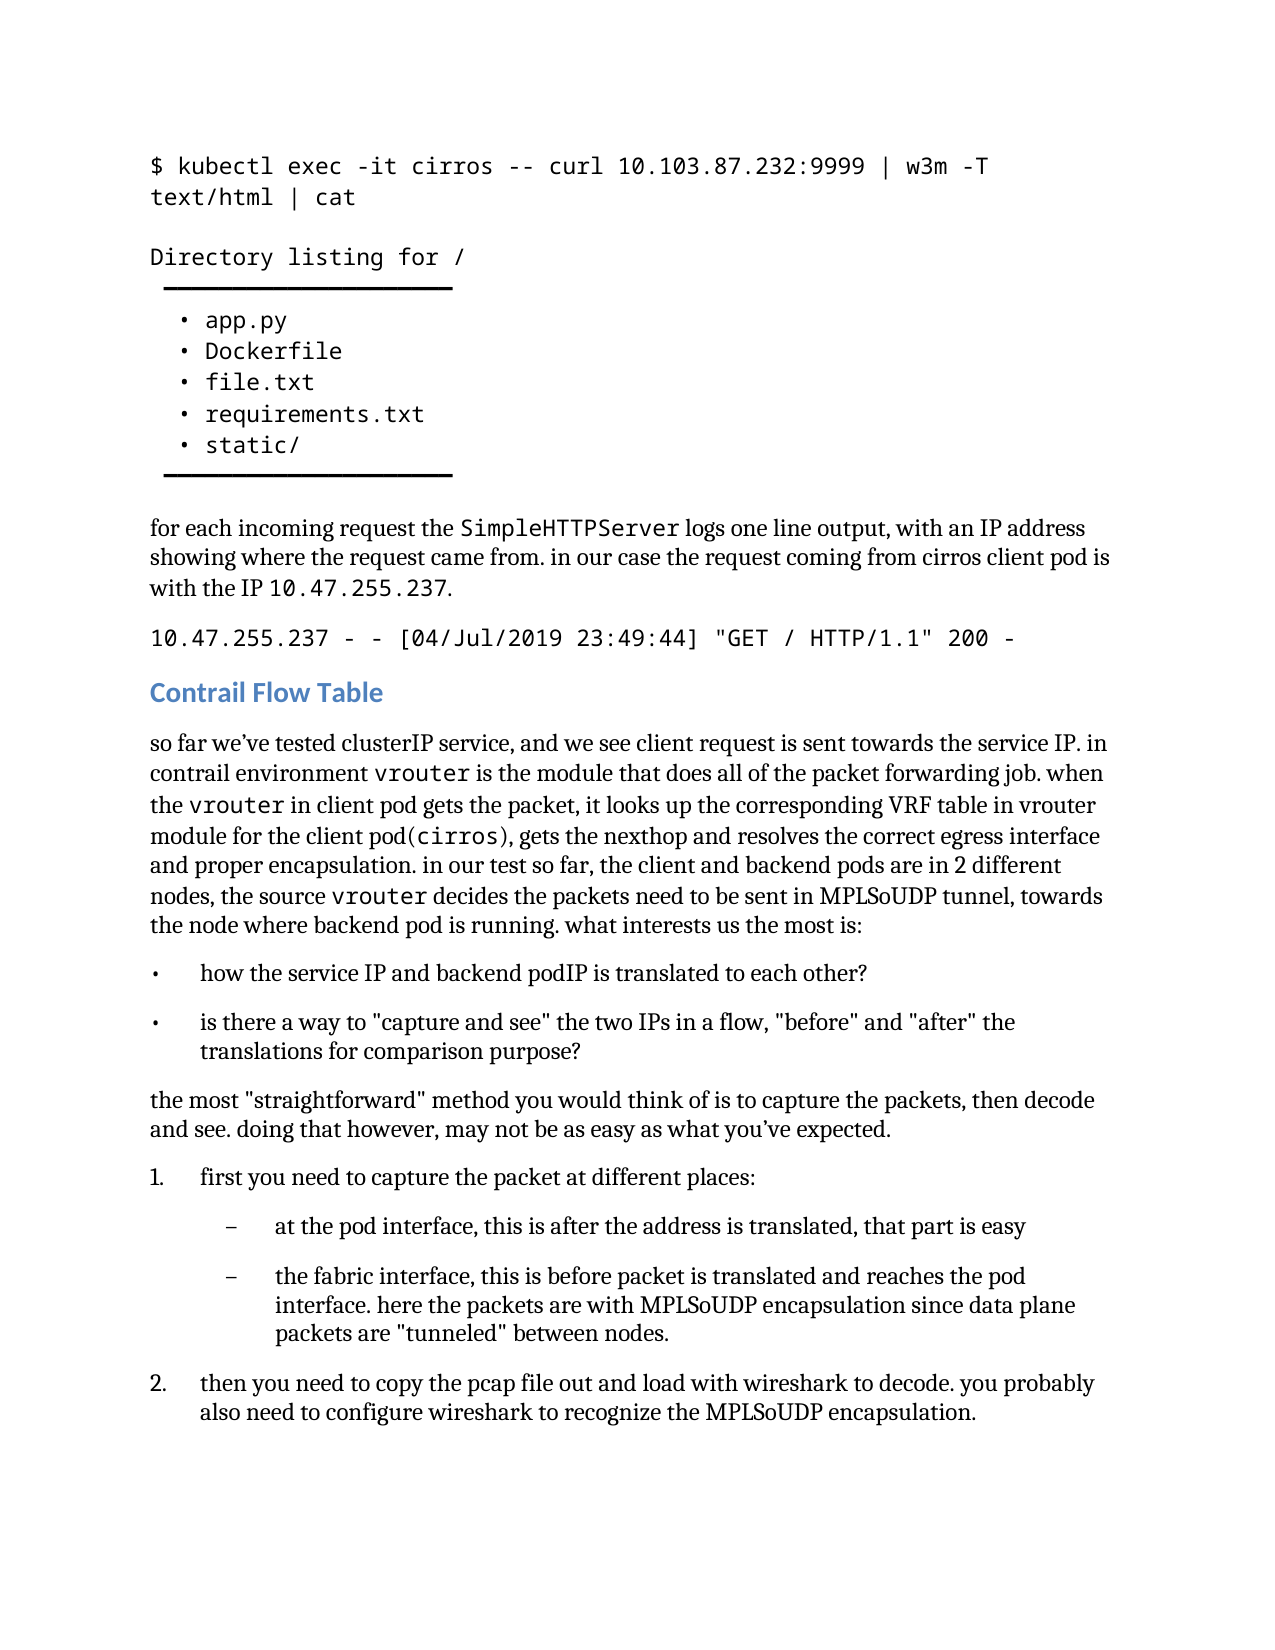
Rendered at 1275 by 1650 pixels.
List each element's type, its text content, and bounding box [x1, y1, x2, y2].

list at the pod interface, this is after the address is translated, that part is easy [225, 1212, 1125, 1241]
subtitle Contrail Flow Table [150, 674, 1125, 710]
list the fabric interface, this is before packet is translated and reaches the pod interface. here the packets are with MPLSoUDP encapsulation since data plane packets are "tunneled" between nodes. [225, 1262, 1125, 1348]
text so far we’ve tested clusterIP service, and we see client request is sent towards the service IP. in contrail environment vrouter is the module that does all of the packet forwarding job. when the vrouter in client pod gets the packet, it looks up the corresponding VRF table in vrouter module for the client pod(cirros), gets the nexthop and resolves the correct egress interface and proper encapsulation. in our test so far, the client and backend pods are in 2 different nodes, the source vrouter decides the packets need to be sent in MPLSoUDP tunnel, towards the node where backend pod is running. what interests us the most is: [150, 728, 1125, 940]
text 10.47.255.237 - - [04/Jul/2019 23:49:44] "GET / HTTP/1.1" 200 - [150, 622, 1125, 653]
list is there a way to "capture and see" the two IPs in a flow, "before" and "after" the translations for comparison purpose? [150, 1008, 1125, 1066]
list how the service IP and backend podIP is translated to each other? [150, 958, 1125, 987]
text for each incoming request the SimpleHTTPServer logs one line output, with an IP address showing where the request came from. in our case the request coming from cirros client pod is with the IP 10.47.255.237. [150, 512, 1125, 603]
list first you need to capture the packet at different places: [150, 1163, 1125, 1191]
text $ kubectl exec -it cirros -- curl 10.103.87.232:9999 | w3m -T text/html | cat Directory listing for / ━━━━━━━━━━━━━━━━━━━━━ • app.py • Dockerfile • file.txt • requirements.txt • static/ ━━━━━━━━━━━━━━━━━━━━━ [150, 150, 1125, 491]
list then you need to copy the pcap file out and load with wireshark to decode. you probably also need to configure wireshark to recognize the MPLSoUDP encapsulation. [150, 1369, 1125, 1426]
text the most "straightforward" method you would think of is to capture the packets, then decode and see. doing that however, may not be as easy as what you’ve expected. [150, 1086, 1125, 1144]
